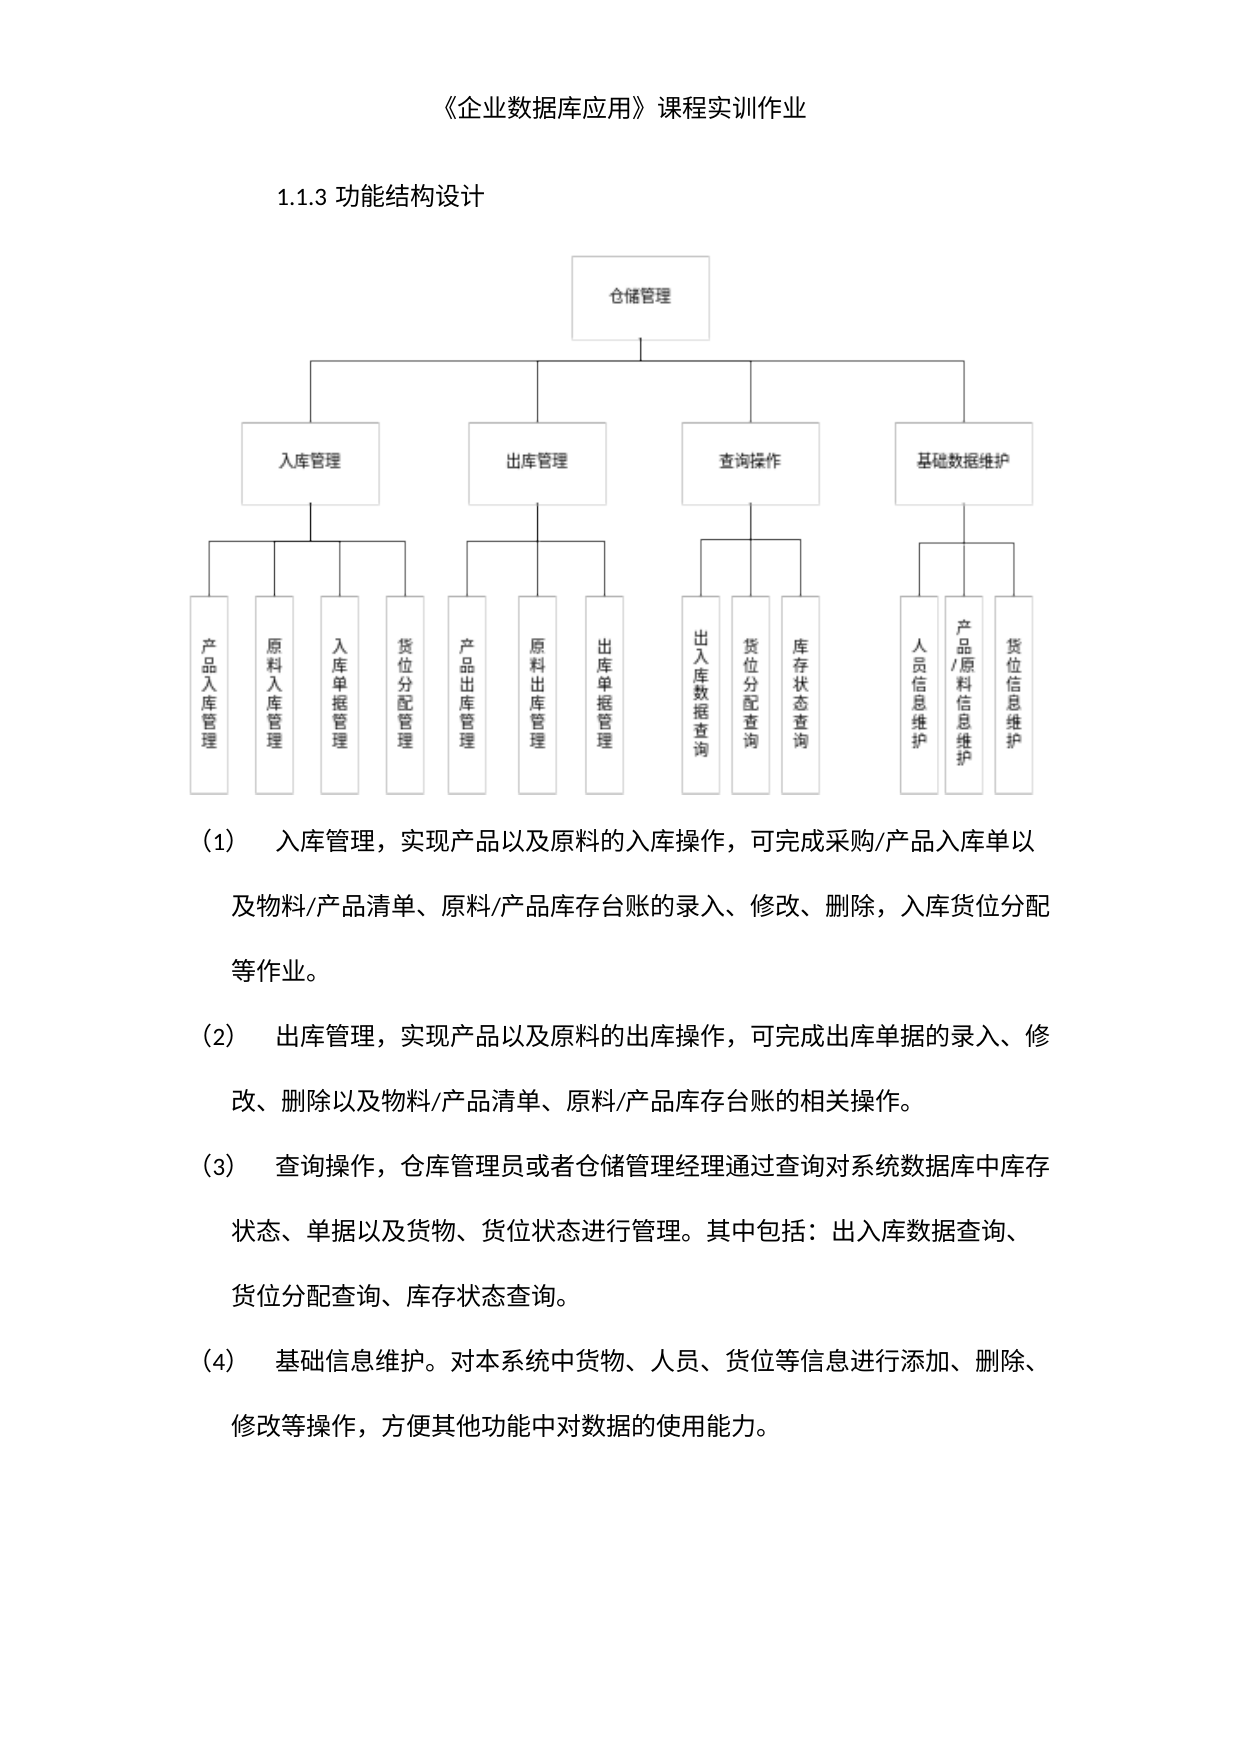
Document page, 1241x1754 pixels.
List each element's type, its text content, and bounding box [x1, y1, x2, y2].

list 入库管理，实现产品以及原料的入库操作，可完成采购/产品入库单以及物料/产品清单、原料/产品库存台账的录入、修改、删除，入库货位分配等作业。 [187, 807, 1053, 1002]
subtitle 功能结构设计 [276, 162, 1053, 227]
list 查询操作，仓库管理员或者仓储管理经理通过查询对系统数据库中库存状态、单据以及货物、货位状态进行管理。其中包括：出入库数据查询、货位分配查询、库存状态查询。 [187, 1132, 1053, 1327]
list 基础信息维护。对本系统中货物、人员、货位等信息进行添加、删除、修改等操作，方便其他功能中对数据的使用能力。 [187, 1327, 1053, 1457]
list 出库管理，实现产品以及原料的出库操作，可完成出库单据的录入、修改、删除以及物料/产品清单、原料/产品库存台账的相关操作。 [187, 1002, 1053, 1132]
